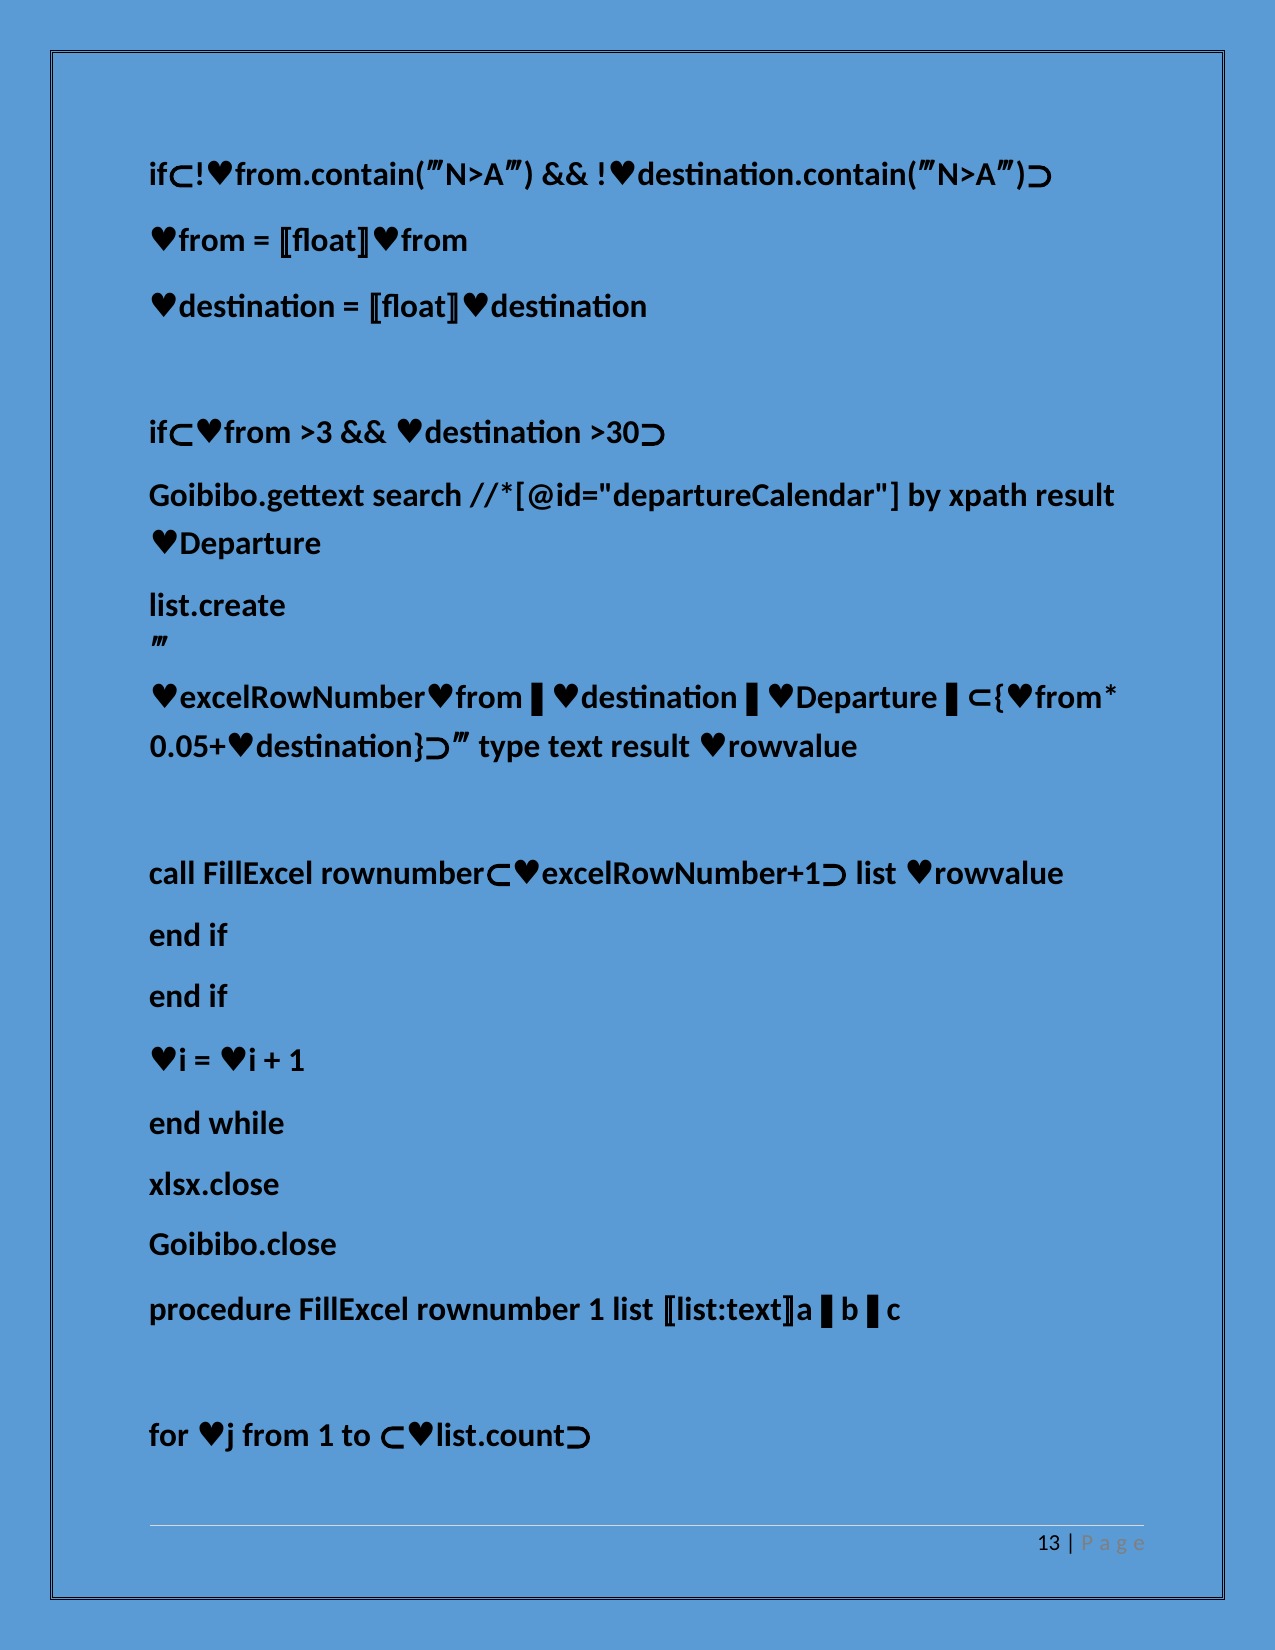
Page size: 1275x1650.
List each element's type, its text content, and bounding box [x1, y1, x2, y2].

text procedure FillExcel rownumber 1 list ⟦list:text⟧a❚b❚c [148, 1284, 1124, 1330]
text Goibibo.gettext search //*[@id="departureCalendar"] by xpath result ♥Departure [148, 474, 1124, 564]
text Goibibo.close [148, 1223, 1124, 1264]
text call FillExcel rownumber⊂♥excelRowNumber+1⊃ list ♥rowvalue [148, 848, 1124, 894]
text ♥from = ⟦float⟧♥from [148, 216, 1124, 261]
text if⊂♥from >3 && ♥destination >30⊃ [148, 408, 1124, 454]
text ♥destination = ⟦float⟧♥destination [148, 282, 1124, 327]
text end if [148, 914, 1124, 955]
text for ♥j from 1 to ⊂♥list.count⊃ [148, 1411, 1124, 1456]
text end while [148, 1102, 1124, 1142]
text ♥i = ♥i + 1 [148, 1036, 1124, 1081]
text if⊂!♥from.contain(‴N>A‴) && !♥destination.contain(‴N>A‴)⊃ [148, 150, 1124, 195]
text xlsx.close [148, 1163, 1124, 1203]
text end if [148, 975, 1124, 1016]
text list.create ‴♥excelRowNumber♥from❚♥destination❚♥Departure❚⊂{♥from*0.05+♥destination}⊃‴ type text result ♥rowvalue [148, 584, 1124, 767]
